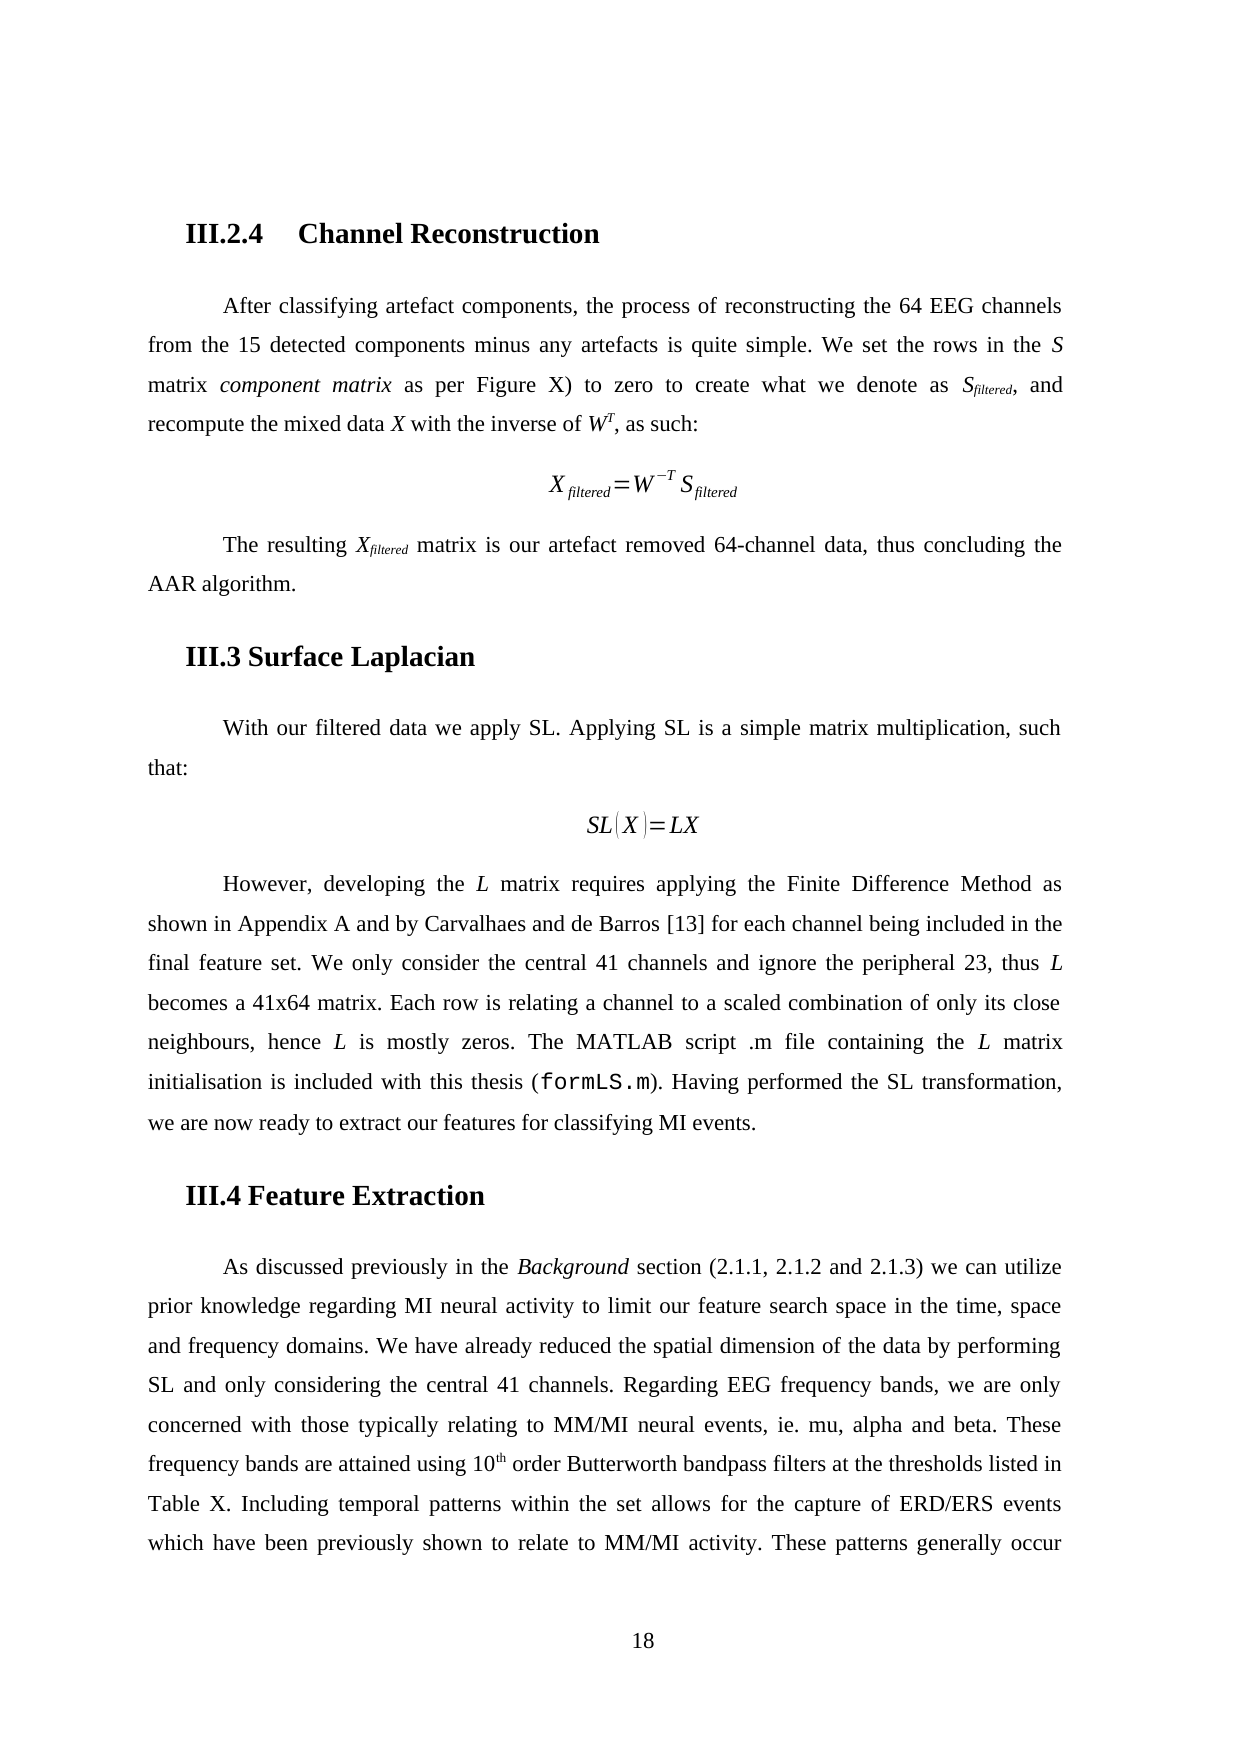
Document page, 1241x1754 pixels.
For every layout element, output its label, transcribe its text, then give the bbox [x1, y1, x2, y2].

subtitle Surface Laplacian [185, 639, 1063, 673]
subtitle Channel Reconstruction [185, 216, 1063, 250]
subtitle Feature Extraction [185, 1178, 1063, 1211]
text The resulting Xfiltered matrix is our artefact removed 64-channel data, thus concluding the AAR algorithm. [148, 531, 1063, 597]
text With our filtered data we apply SL. Applying SL is a simple matrix multiplication, such that: [148, 714, 1063, 780]
text However, developing the L matrix requires applying the Finite Difference Method as shown in Appendix A and by Carvalhaes and de Barros for each channel being included in the final feature set. We only consider the central 41 channels and ignore the peripheral 23, thus L becomes a 41x64 matrix. Each row is relating a channel to a scaled combination of only its close neighbours, hence L is mostly zeros. The MATLAB script .m file containing the L matrix initialisation is included with this thesis (formLS.m). Having performed the SL transformation, we are now ready to extract our features for classifying MI events. [148, 870, 1063, 1136]
text After classifying artefact components, the process of reconstructing the 64 EEG channels from the 15 detected components minus any artefacts is quite simple. We set the rows in the S matrix component matrix as per Figure X) to zero to create what we denote as Sfiltered, and recompute the mixed data X with the inverse of WT, as such: [148, 292, 1063, 436]
